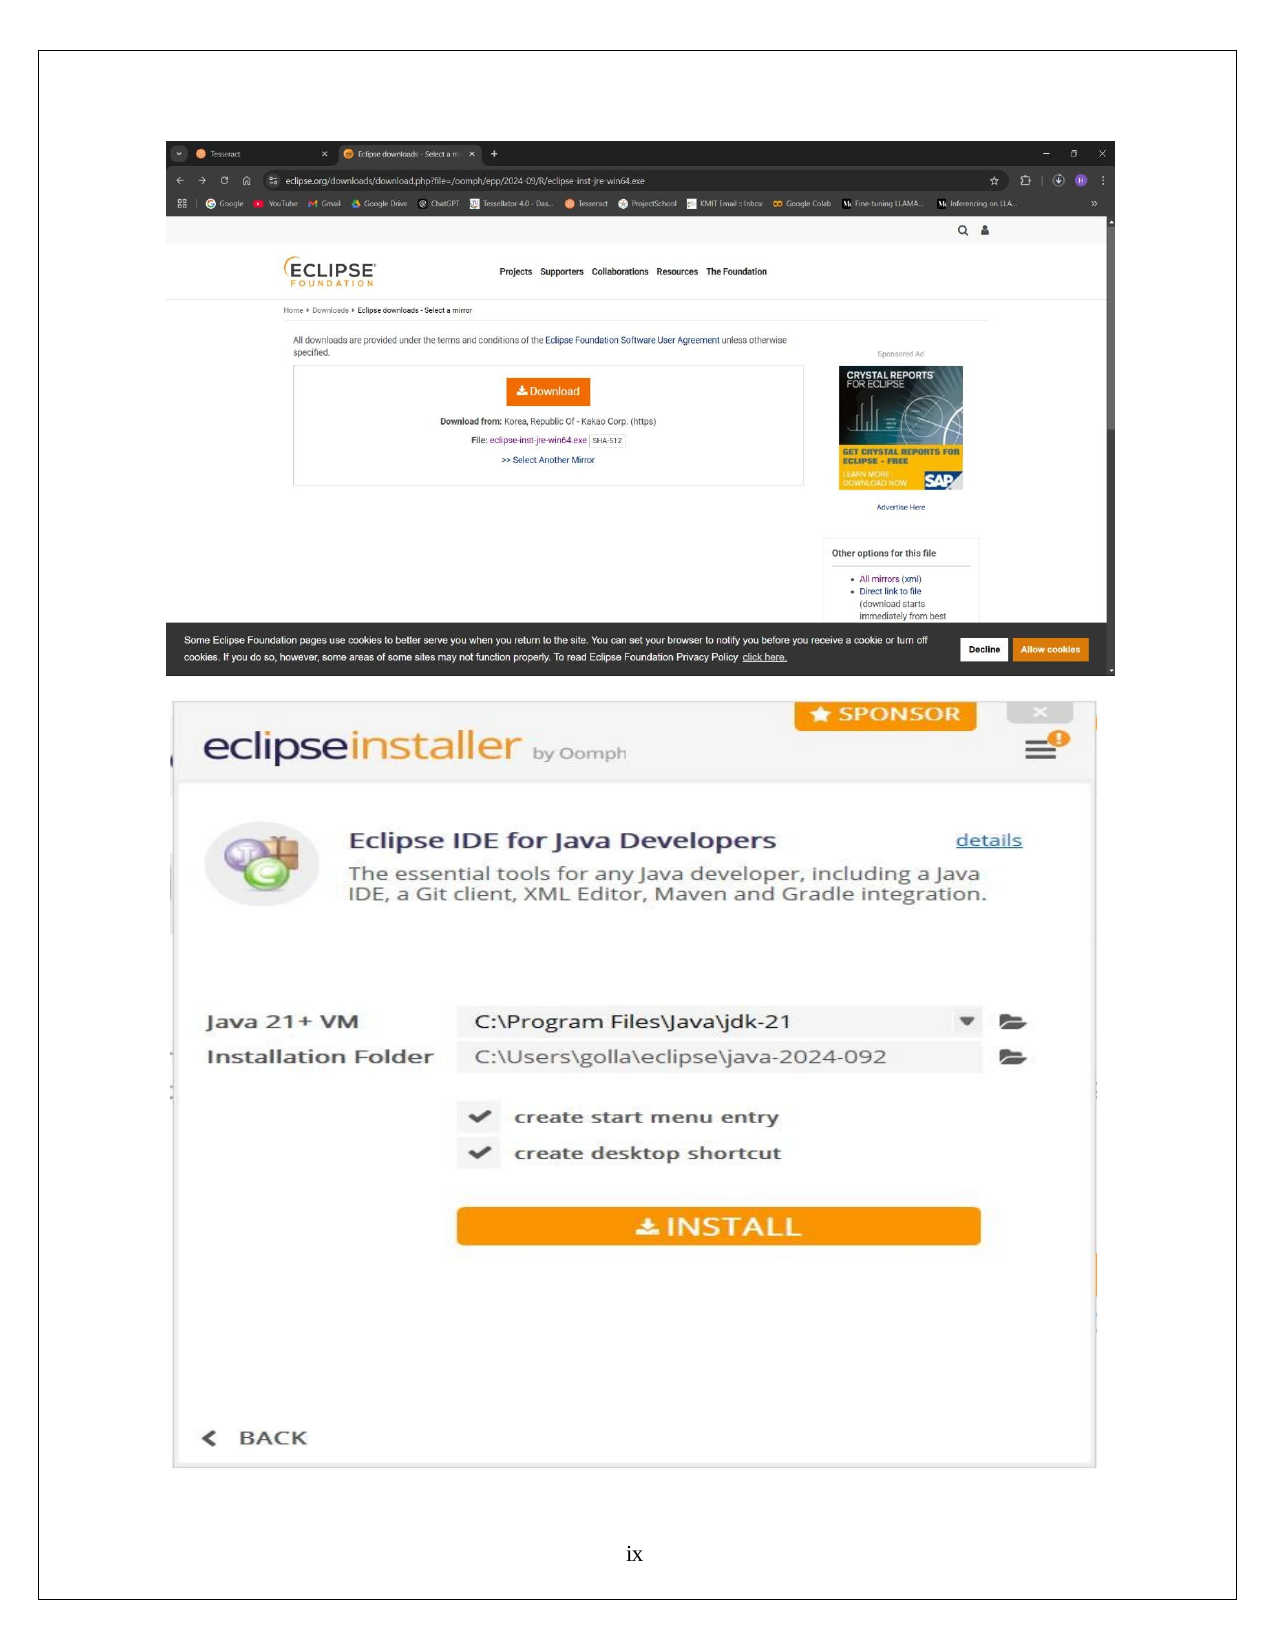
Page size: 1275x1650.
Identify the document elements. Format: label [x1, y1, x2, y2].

picture [166, 141, 1115, 676]
picture [170, 697, 1098, 1470]
